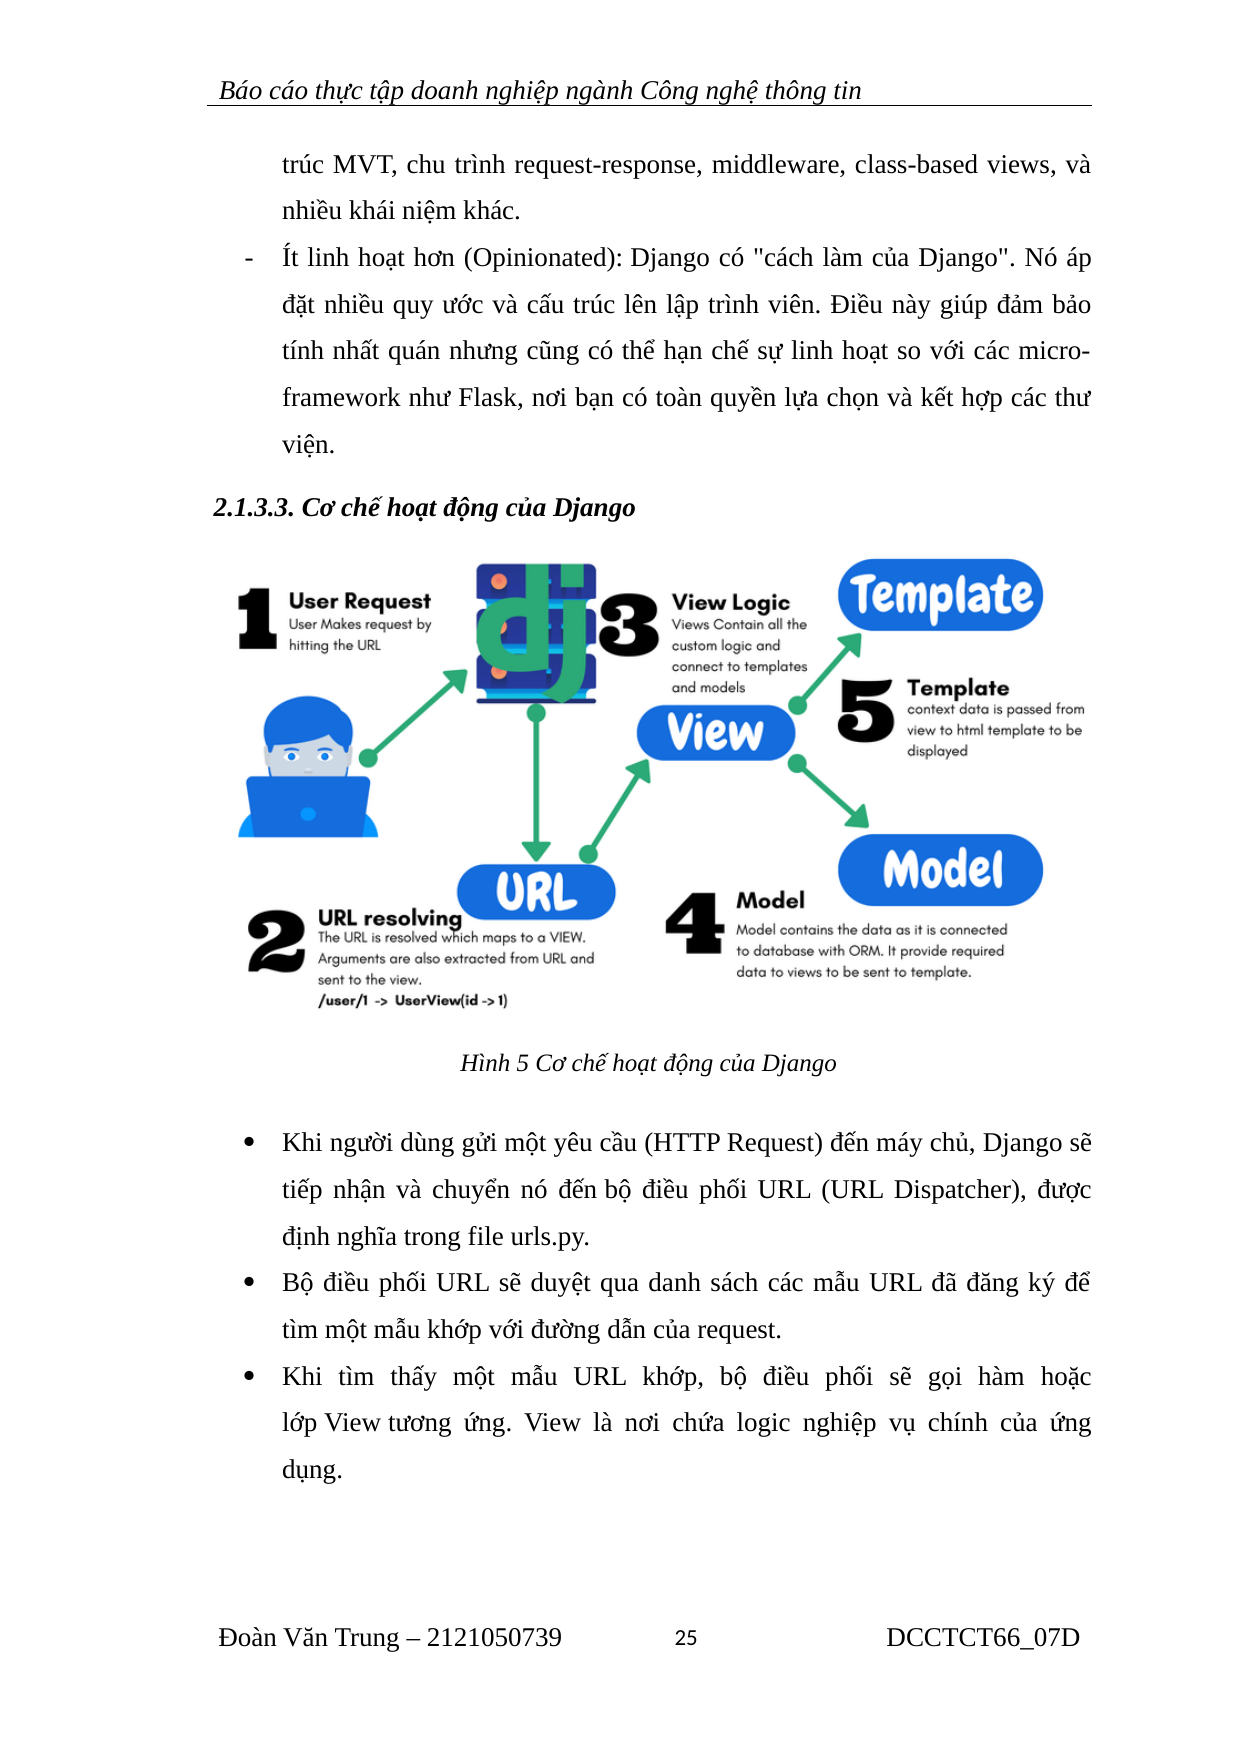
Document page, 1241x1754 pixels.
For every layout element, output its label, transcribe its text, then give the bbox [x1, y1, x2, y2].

subtitle 2.1.3.3. Cơ chế hoạt động của Django [207, 491, 1092, 522]
text Hình 5 Cơ chế hoạt động của Django [207, 1048, 1092, 1077]
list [244, 148, 1092, 226]
list Khi tìm thấy một mẫu URL khớp, bộ điều phối sẽ gọi hàm hoặc lớp View tương ứng. View là nơi chứa logic nghiệp vụ chính của ứng dụng. [244, 1360, 1092, 1484]
list Ít linh hoạt hơn (Opinionated): Django có "cách làm của Django". Nó áp đặt nhiều quy ước và cấu trúc lên lập trình viên. Điều này giúp đảm bảo tính nhất quán nhưng cũng có thể hạn chế sự linh hoạt so với các micro-framework như Flask, nơi bạn có toàn quyền lựa chọn và kết hợp các thư viện. [244, 241, 1092, 459]
list Khi người dùng gửi một yêu cầu (HTTP Request) đến máy chủ, Django sẽ tiếp nhận và chuyển nó đến bộ điều phối URL (URL Dispatcher), được định nghĩa trong file urls.py. [244, 1126, 1092, 1251]
picture [206, 528, 1093, 1027]
list Bộ điều phối URL sẽ duyệt qua danh sách các mẫu URL đã đăng ký để tìm một mẫu khớp với đường dẫn của request. [244, 1266, 1092, 1344]
